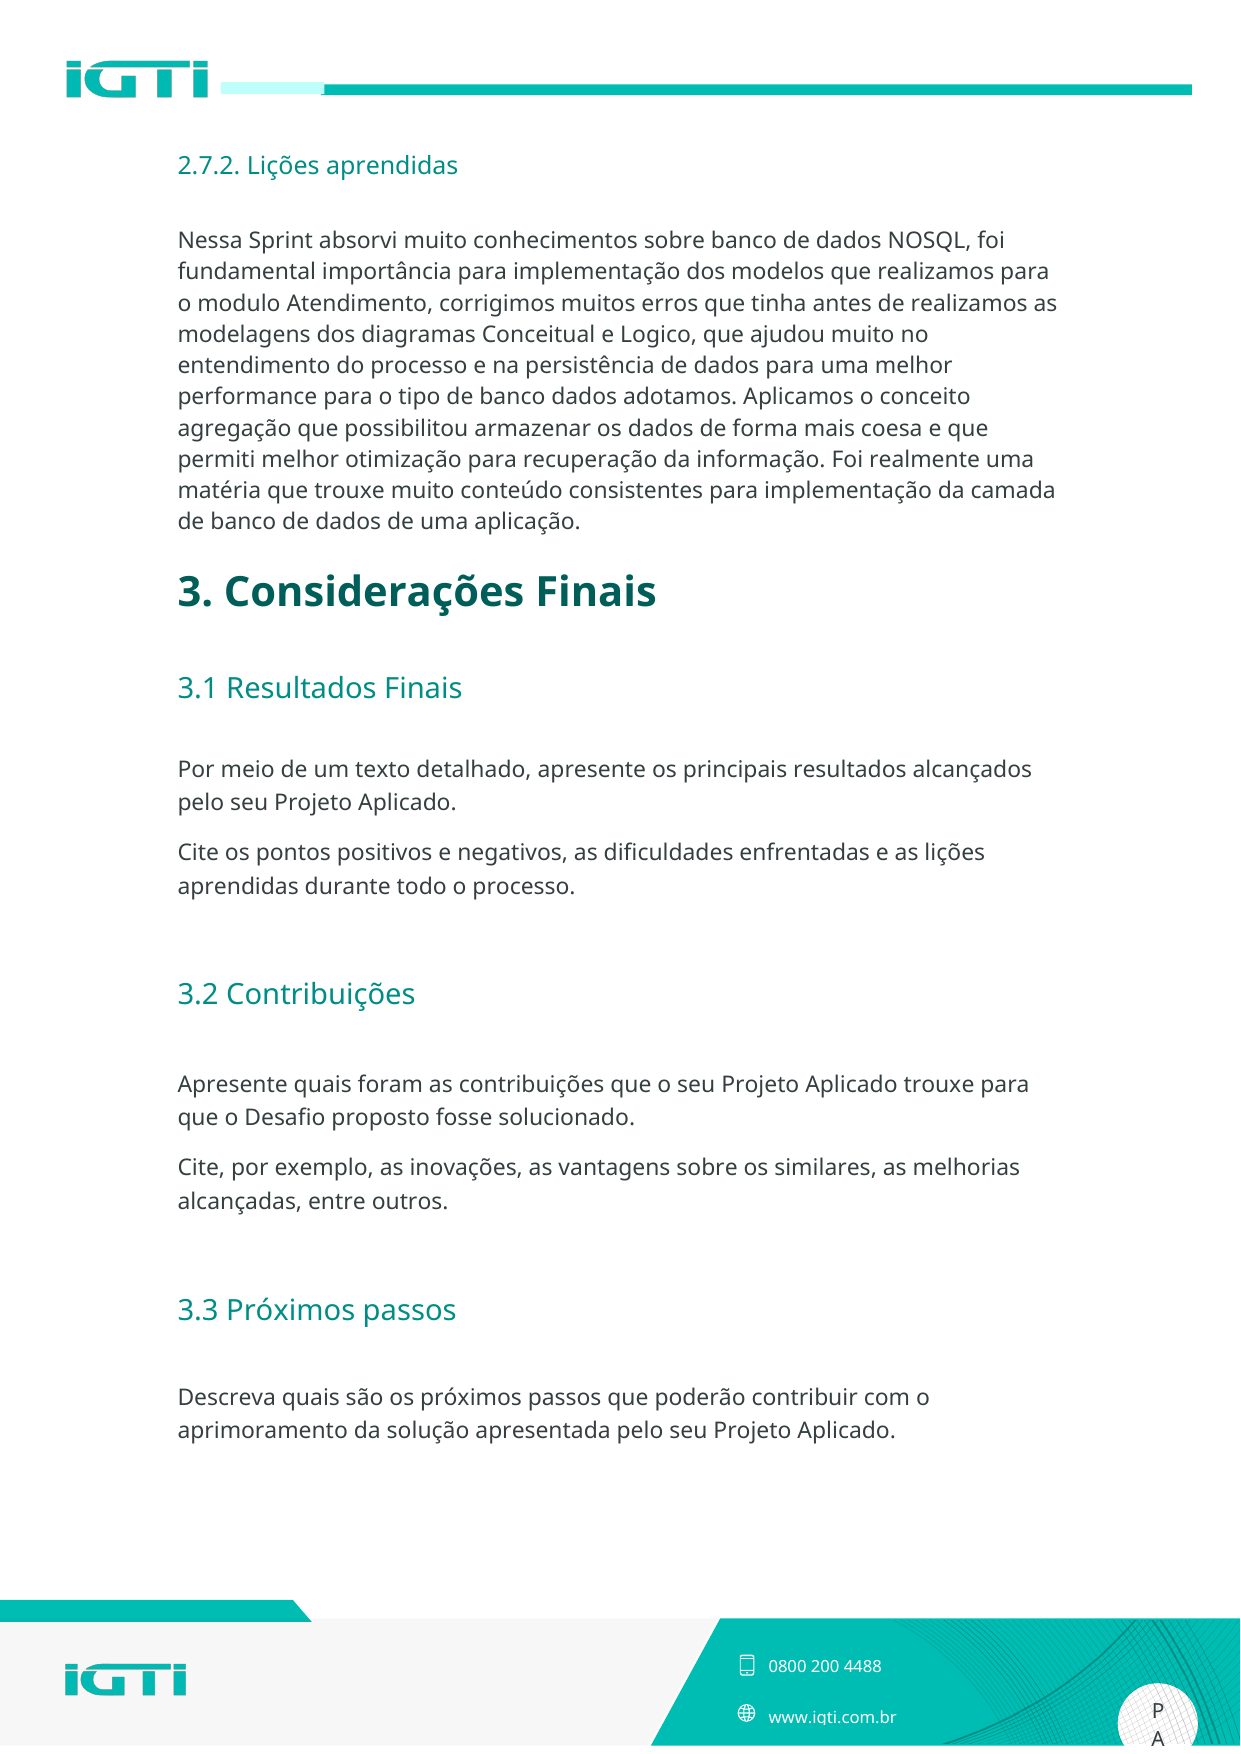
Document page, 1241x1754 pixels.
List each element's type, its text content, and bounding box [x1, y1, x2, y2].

text Apresente quais foram as contribuições que o seu Projeto Aplicado trouxe para que o Desafio proposto fosse solucionado. [177, 1066, 1063, 1133]
text 3.2 Contribuições [177, 974, 1063, 1013]
text 3. Considerações Finais [177, 562, 1063, 618]
text 3.3 Próximos passos [177, 1289, 1063, 1328]
text 3.1 Resultados Finais [177, 667, 1063, 707]
text Descreva quais são os próximos passos que poderão contribuir com o aprimoramento da solução apresentada pelo seu Projeto Aplicado. [177, 1378, 1063, 1445]
text Por meio de um texto detalhado, apresente os principais resultados alcançados pelo seu Projeto Aplicado. [177, 751, 1063, 817]
text Cite, por exemplo, as inovações, as vantagens sobre os similares, as melhorias alcançadas, entre outros. [177, 1149, 1063, 1216]
picture [890, 1620, 1241, 1744]
picture [58, 54, 216, 104]
text Cite os pontos positivos e negativos, as dificuldades enfrentadas e as lições aprendidas durante todo o processo. [177, 834, 1063, 901]
text 2.7.2. Lições aprendidas [177, 148, 1063, 182]
text Nessa Sprint absorvi muito conhecimentos sobre banco de dados NOSQL, foi fundamental importância para implementação dos modelos que realizamos para o modulo Atendimento, corrigimos muitos erros que tinha antes de realizamos as modelagens dos diagramas Conceitual e Logico, que ajudou muito no entendimento do processo e na persistência de dados para uma melhor performance para o tipo de banco dados adotamos. Aplicamos o conceito agregação que possibilitou armazenar os dados de forma mais coesa e que permiti melhor otimização para recuperação da informação. Foi realmente uma matéria que trouxe muito conteúdo consistentes para implementação da camada de banco de dados de uma aplicação. [177, 224, 1063, 537]
picture [58, 1658, 193, 1701]
